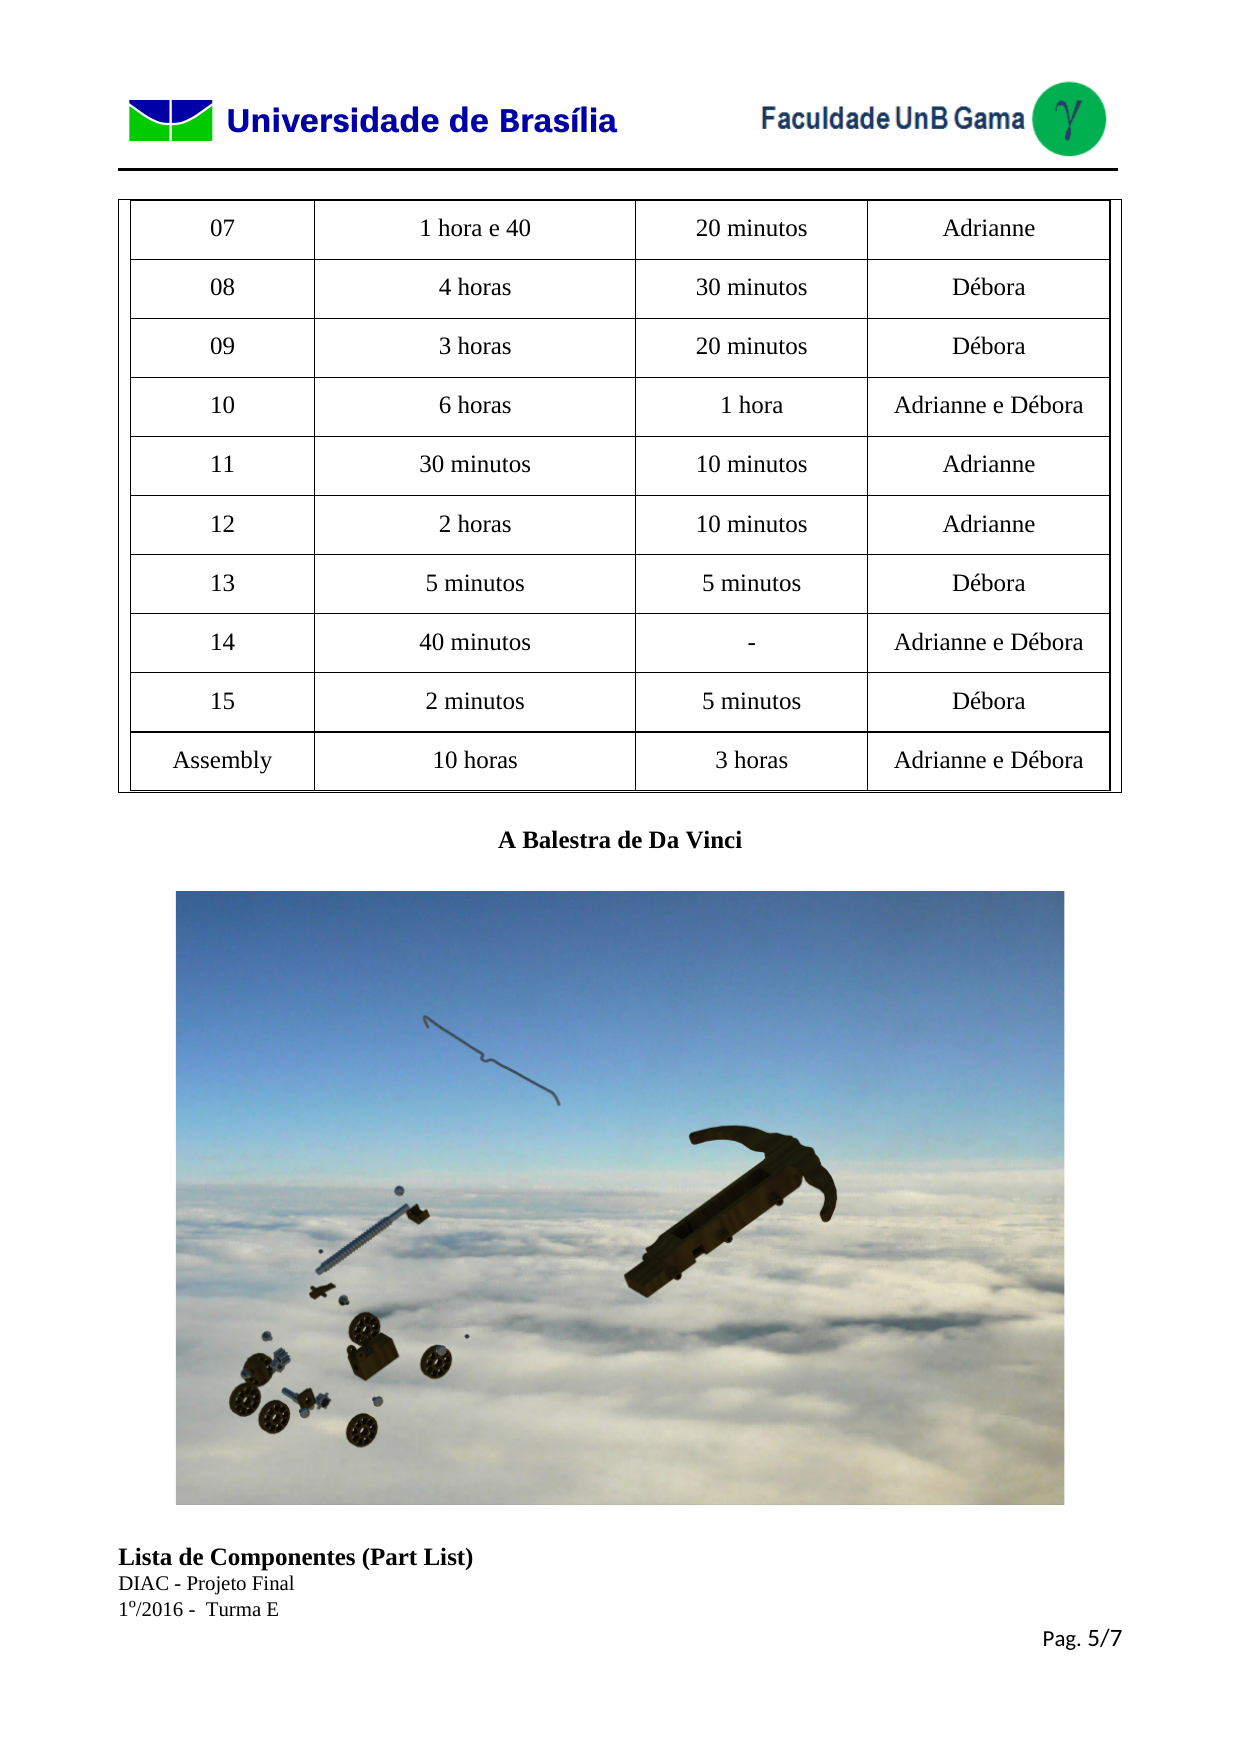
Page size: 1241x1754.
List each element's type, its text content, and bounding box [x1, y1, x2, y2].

picture [751, 77, 1118, 168]
table_header [119, 200, 1121, 792]
text A Balestra de Da Vinci [118, 826, 1122, 854]
picture [129, 100, 617, 141]
text Lista de Componentes (Part List) [118, 1542, 1122, 1571]
picture [175, 891, 1065, 1505]
